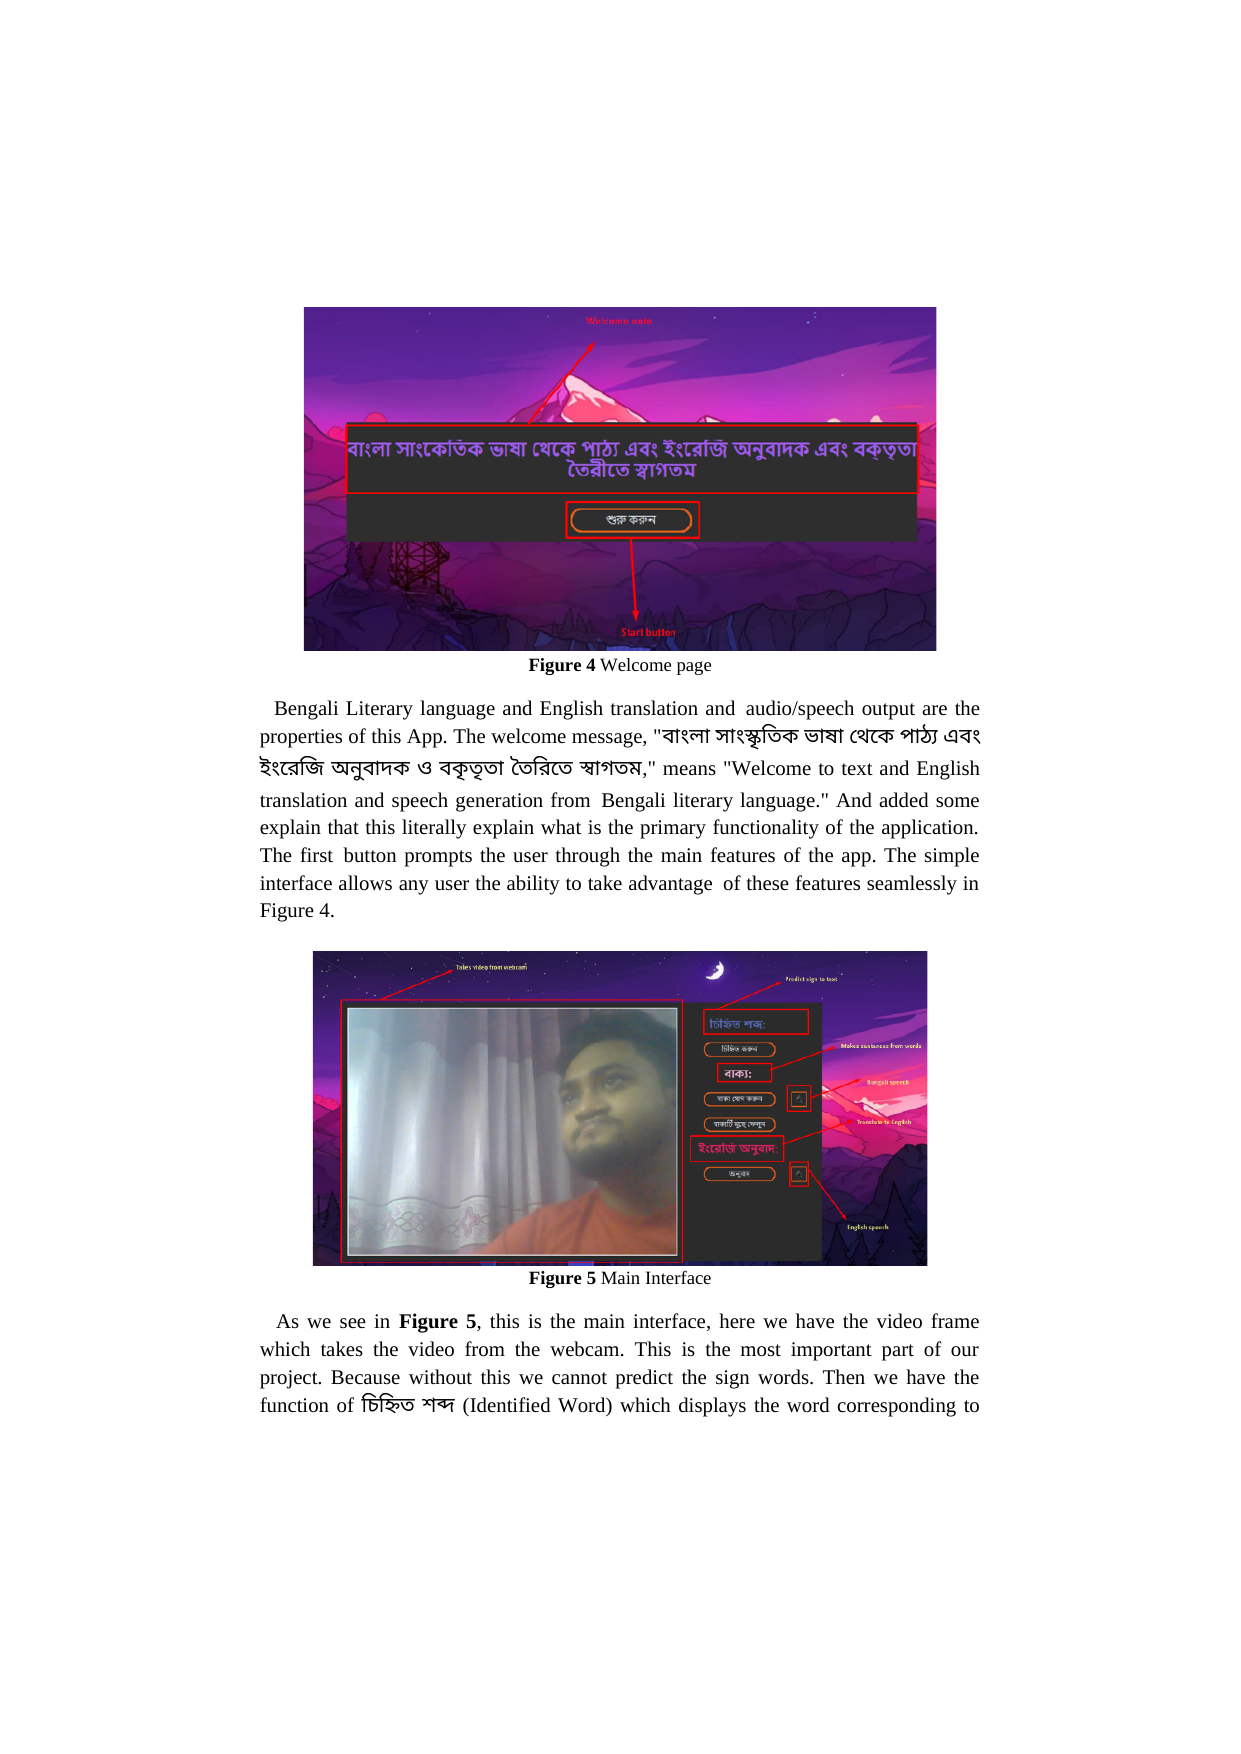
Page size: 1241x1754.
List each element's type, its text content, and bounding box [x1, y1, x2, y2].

text Figure 5 Main Interface [259, 1267, 981, 1289]
picture [303, 307, 937, 651]
text Figure 4 Welcome page [259, 653, 981, 675]
text Bengali Literary language and English translation and audio/speech output are the properties of this App. The welcome message, "বাংলা সাংস্কৃতিক ভাষা থেকে পাঠ্য এবং ইংরেজি অনুবাদক ও বকৃতৃতা তৈরিতে স্বাগতম," means "Welcome to text and English translation and speech generation from Bengali literary language." And added some explain that this literally explain what is the primary functionality of the application. The first button prompts the user through the main features of the app. The simple interface allows any user the ability to take advantage of these features seamlessly in Figure 4. [259, 696, 981, 922]
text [259, 1309, 981, 1421]
picture [312, 951, 928, 1266]
